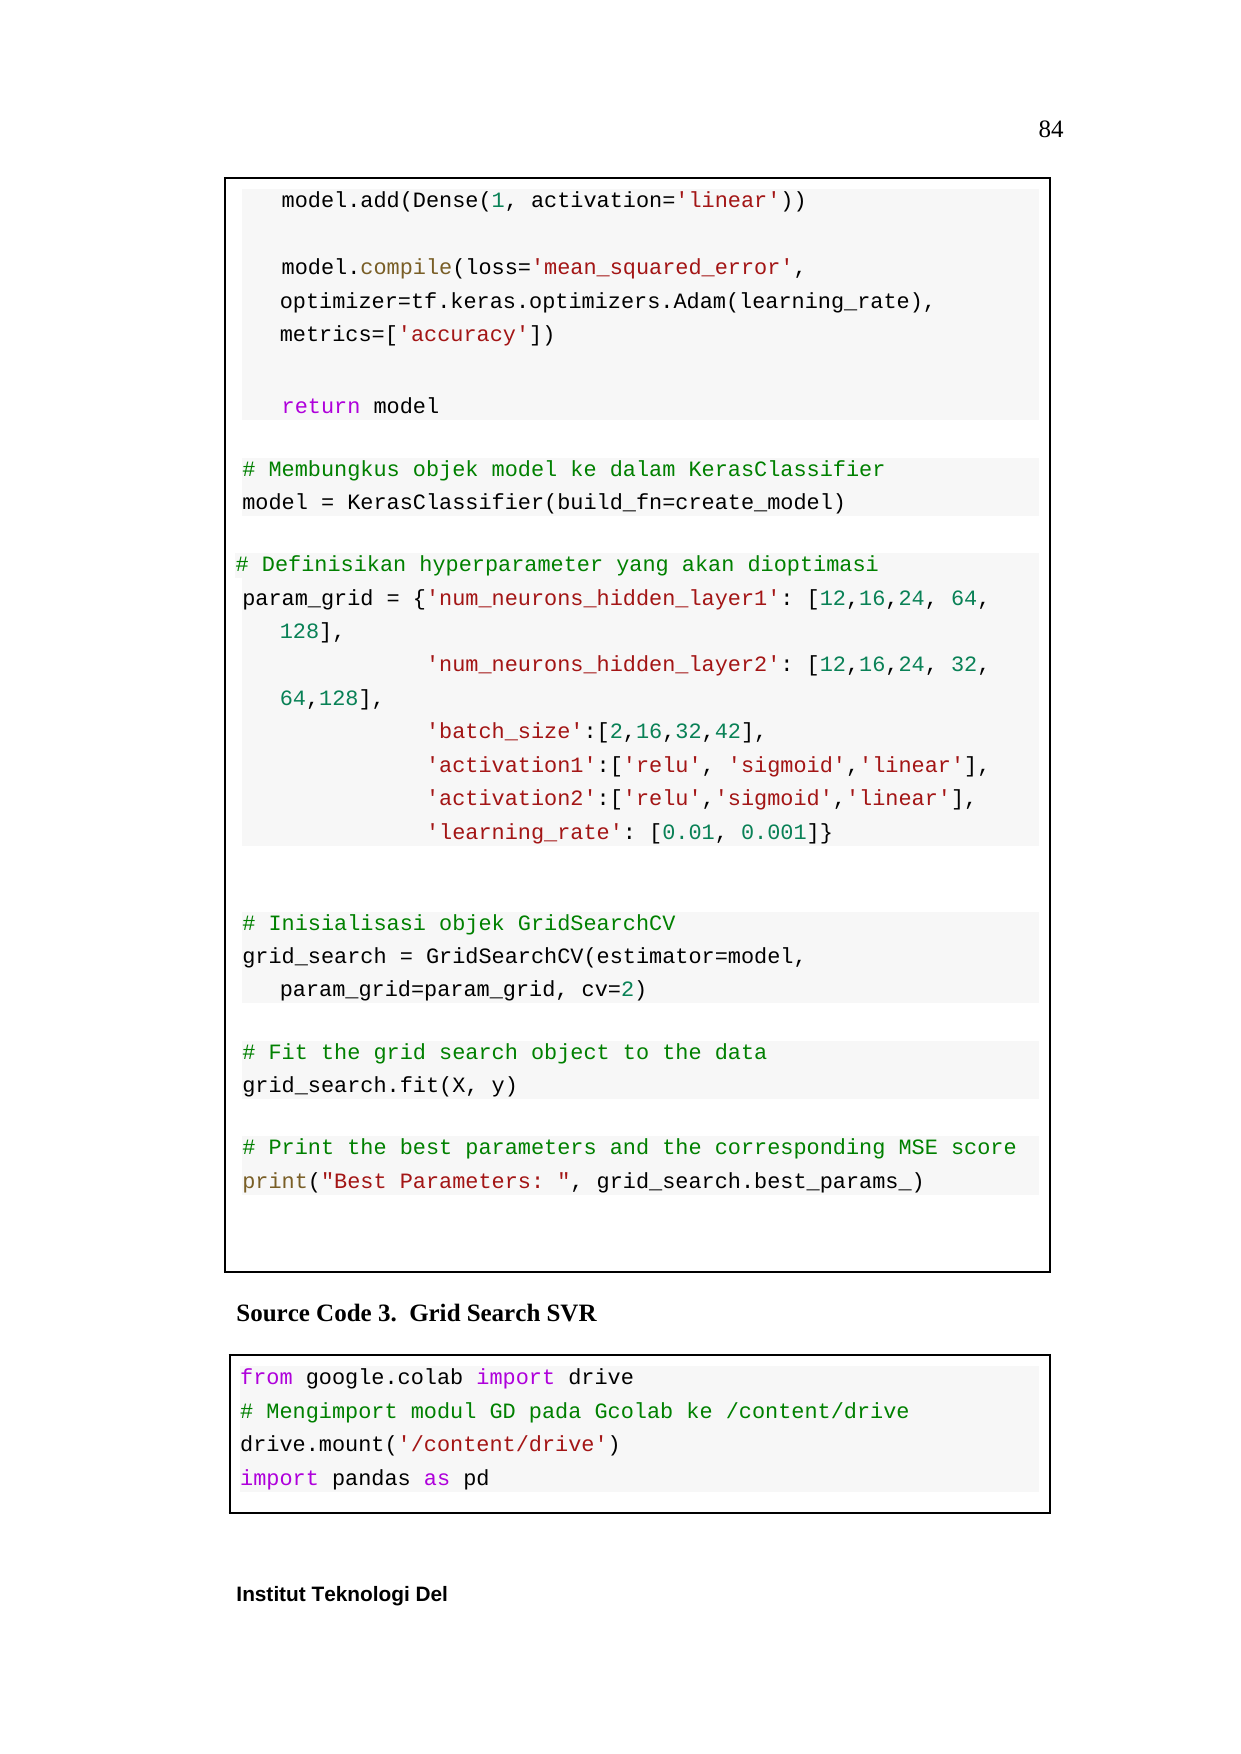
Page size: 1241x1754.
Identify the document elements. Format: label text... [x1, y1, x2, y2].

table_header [231, 1356, 1049, 1512]
subtitle Source Code 3. Grid Search SVR [236, 1298, 1063, 1327]
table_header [226, 179, 1049, 1271]
